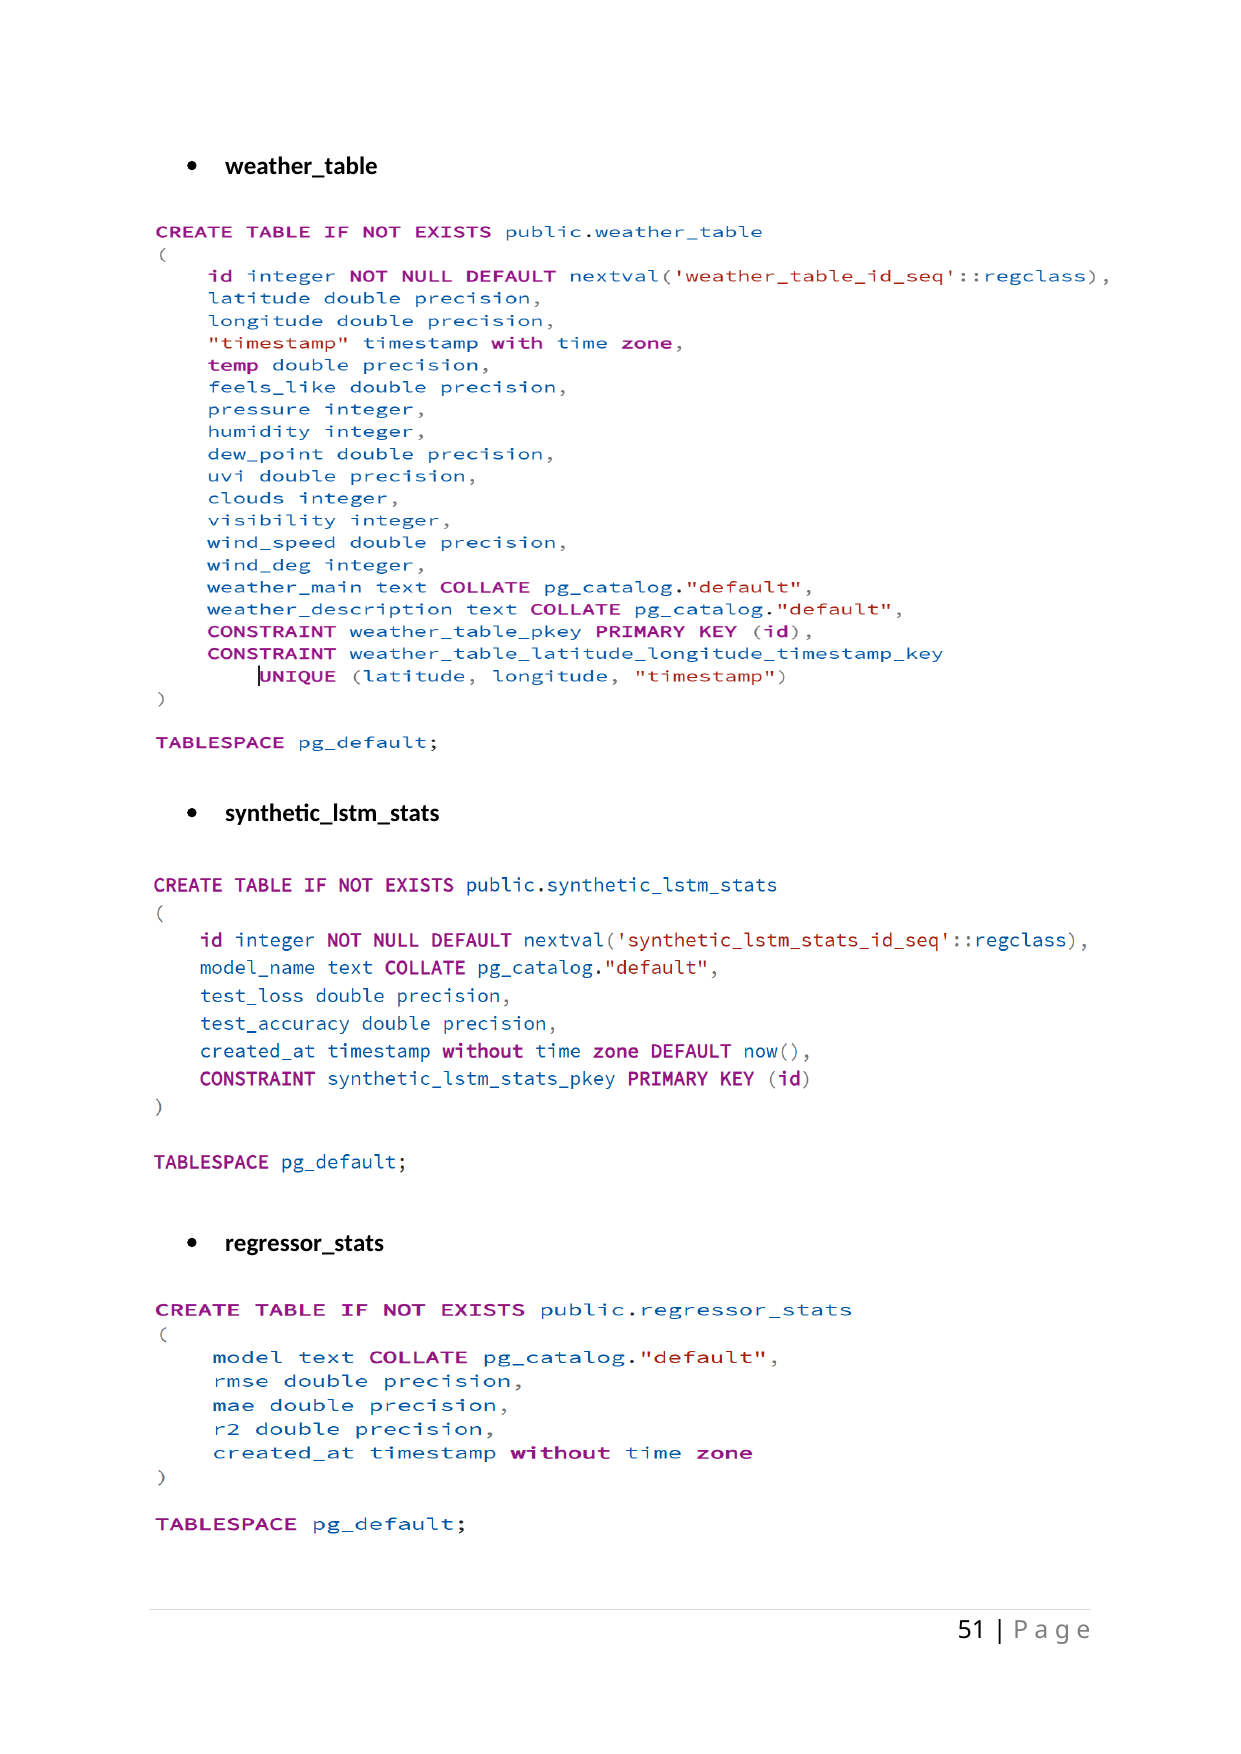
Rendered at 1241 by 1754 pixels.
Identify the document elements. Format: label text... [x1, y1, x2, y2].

picture [150, 220, 1111, 756]
picture [150, 867, 1091, 1185]
list regressor_stats [187, 1227, 1090, 1257]
picture [150, 1297, 908, 1541]
list weather_table [187, 150, 1090, 181]
list synthetic_lstm_stats [187, 797, 1090, 828]
